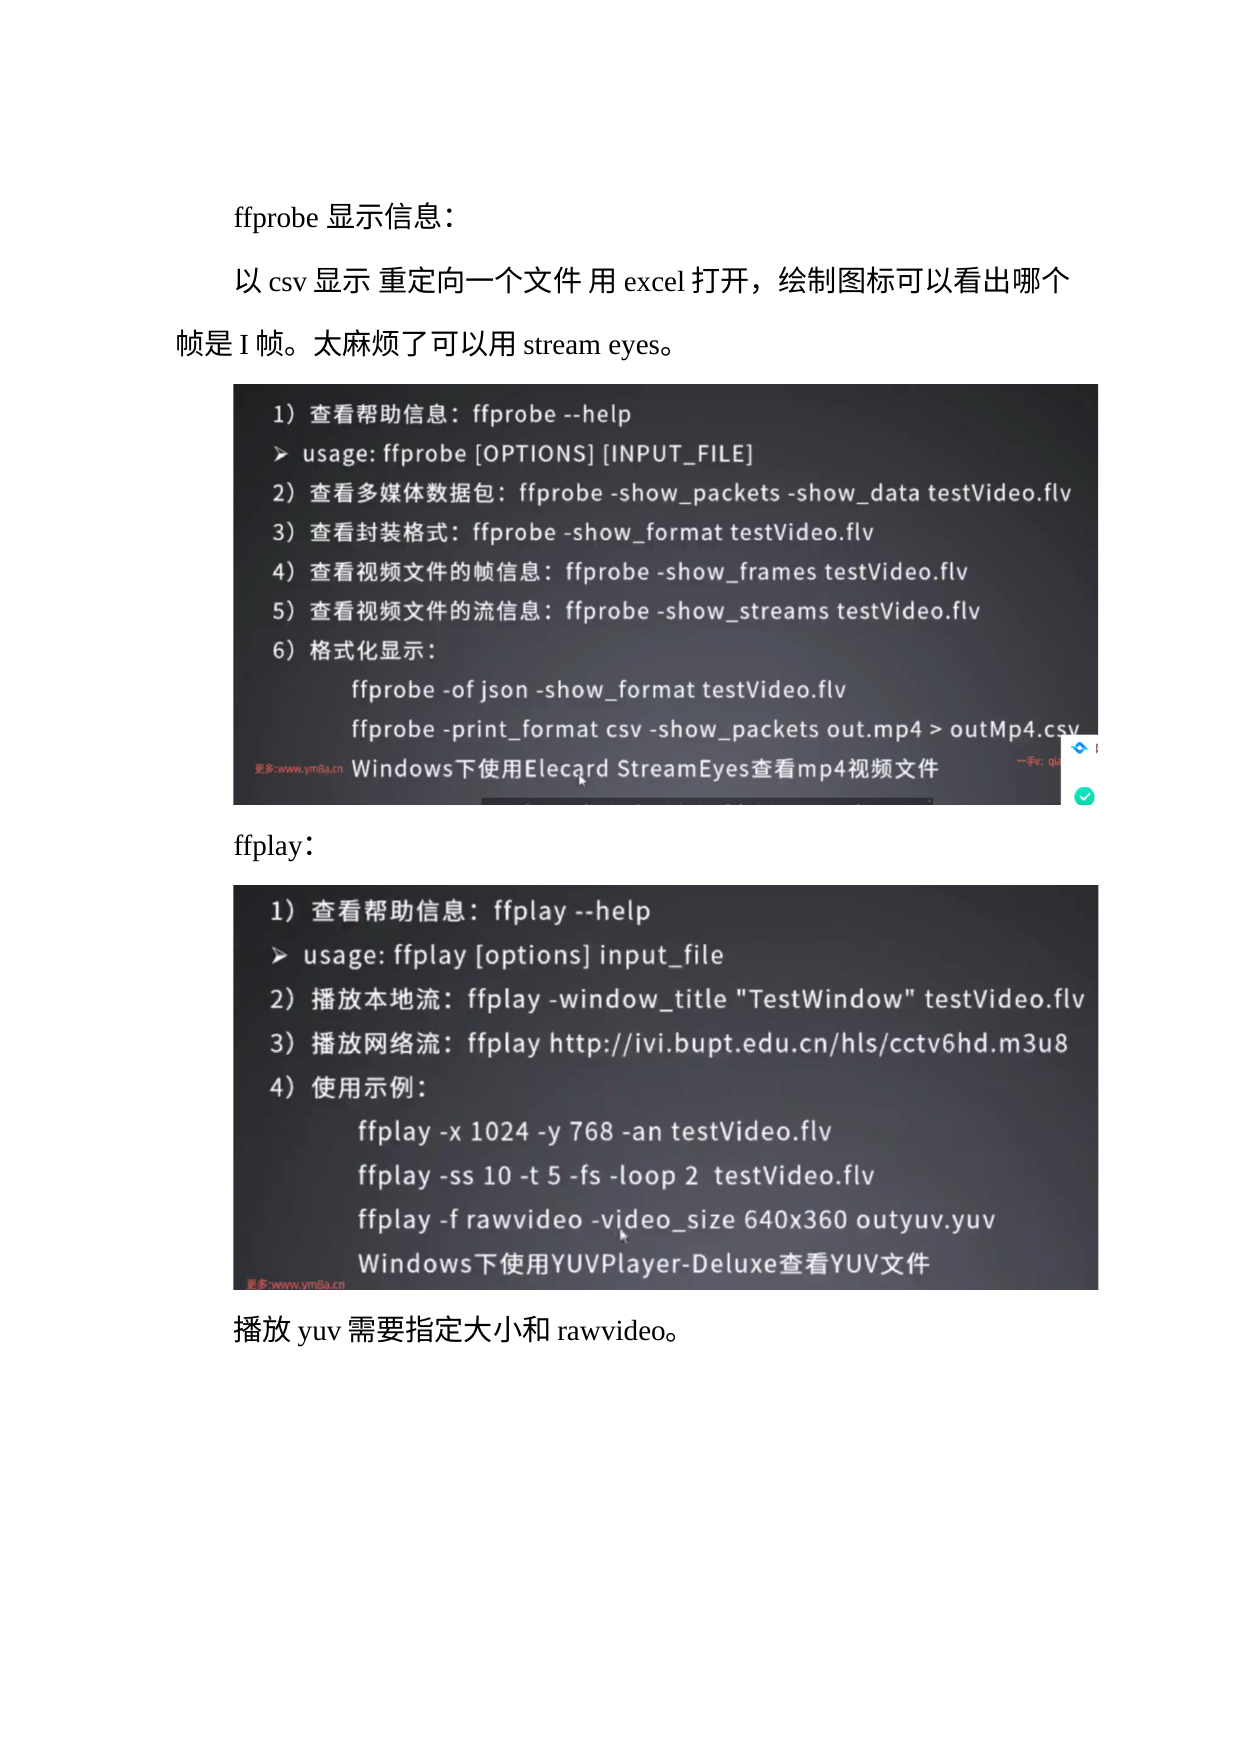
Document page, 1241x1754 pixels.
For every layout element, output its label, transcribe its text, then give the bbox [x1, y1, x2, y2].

text ffprobe 显示信息： [175, 194, 1076, 236]
picture [233, 384, 1099, 805]
text 以csv显示 重定向一个文件 用excel打开，绘制图标可以看出哪个帧是I帧。太麻烦了可以用stream eyes。 [175, 257, 1076, 363]
picture [233, 885, 1099, 1290]
text 播放yuv需要指定大小和rawvideo。 [175, 1306, 1076, 1348]
text ffplay： [175, 822, 1076, 864]
